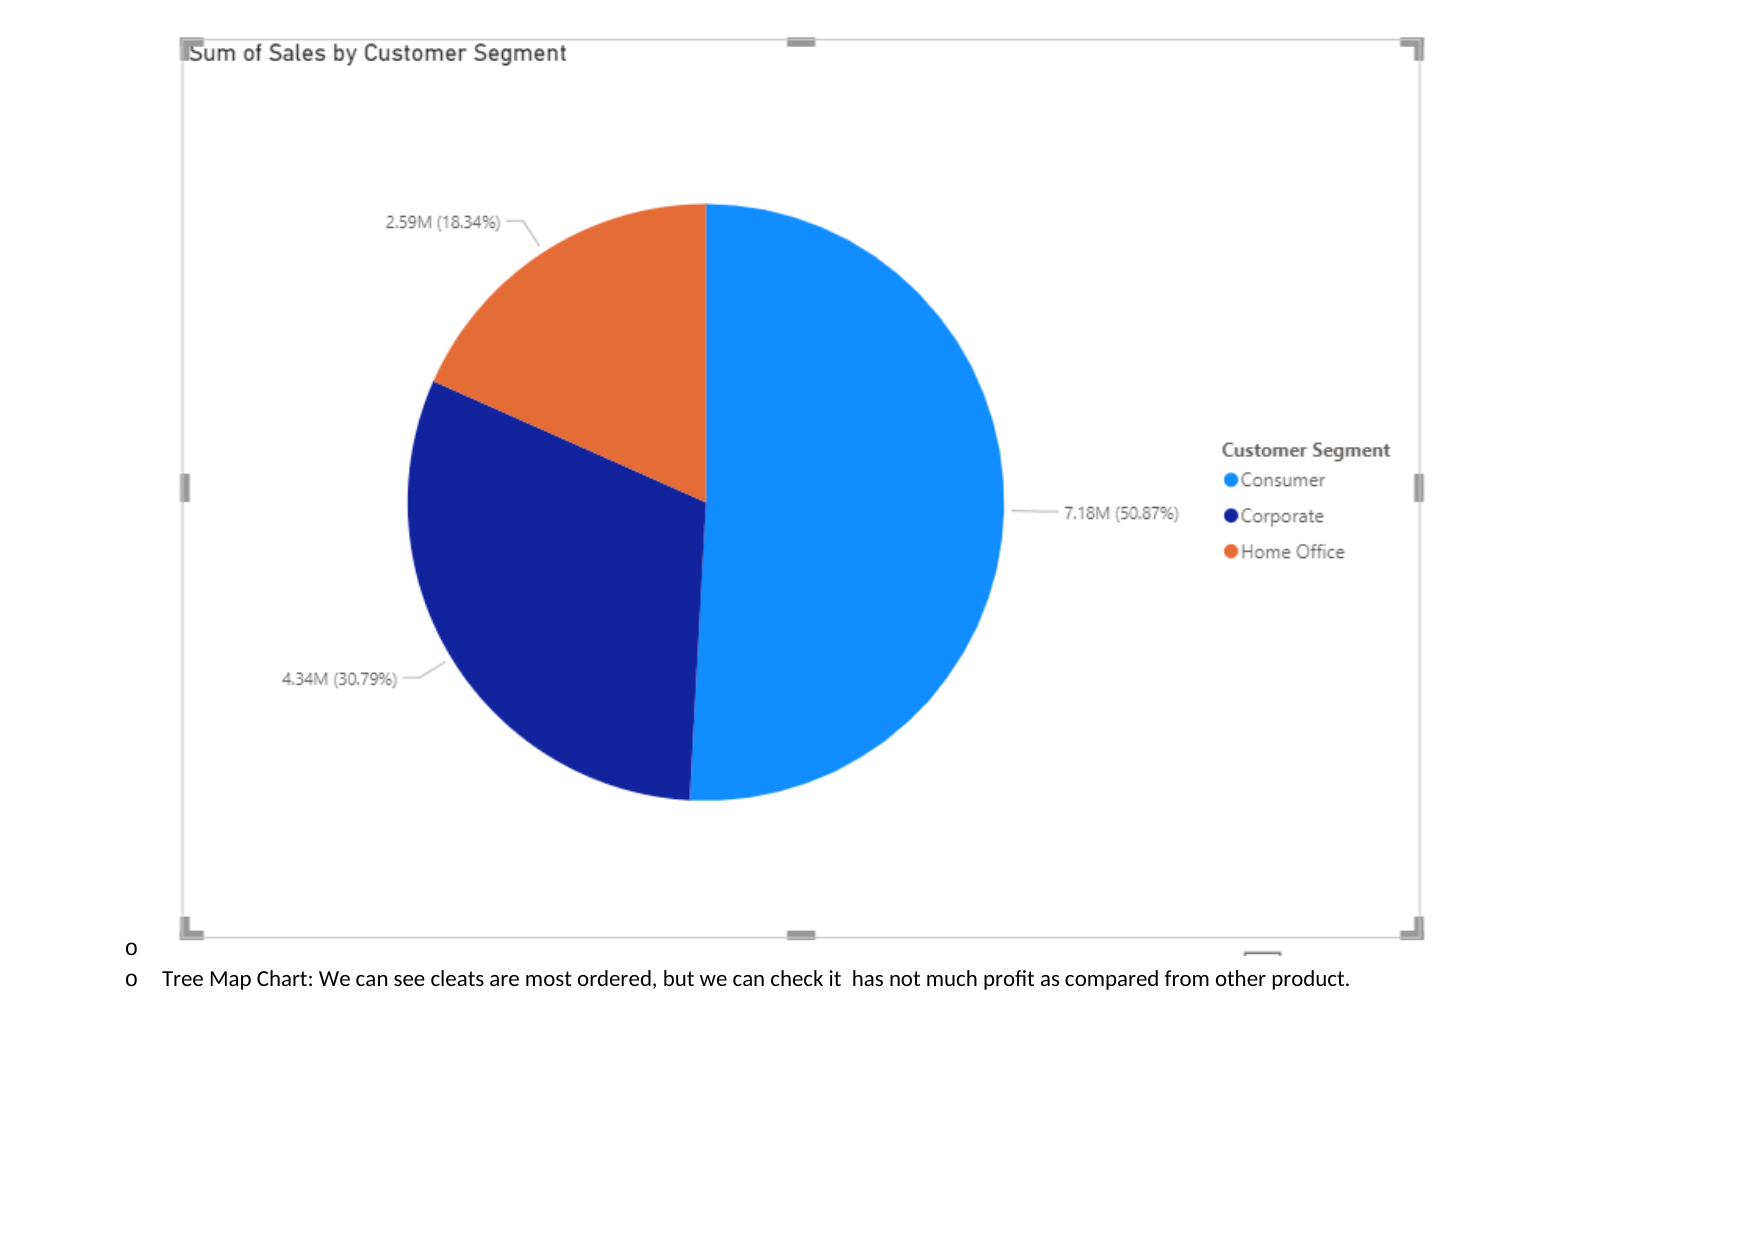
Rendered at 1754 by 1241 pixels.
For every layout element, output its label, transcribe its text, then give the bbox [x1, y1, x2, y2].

list Tree Map Chart: We can see cleats are most ordered, but we can check it has not much profit as compared from other product. [124, 964, 1742, 994]
picture [161, 11, 1442, 956]
